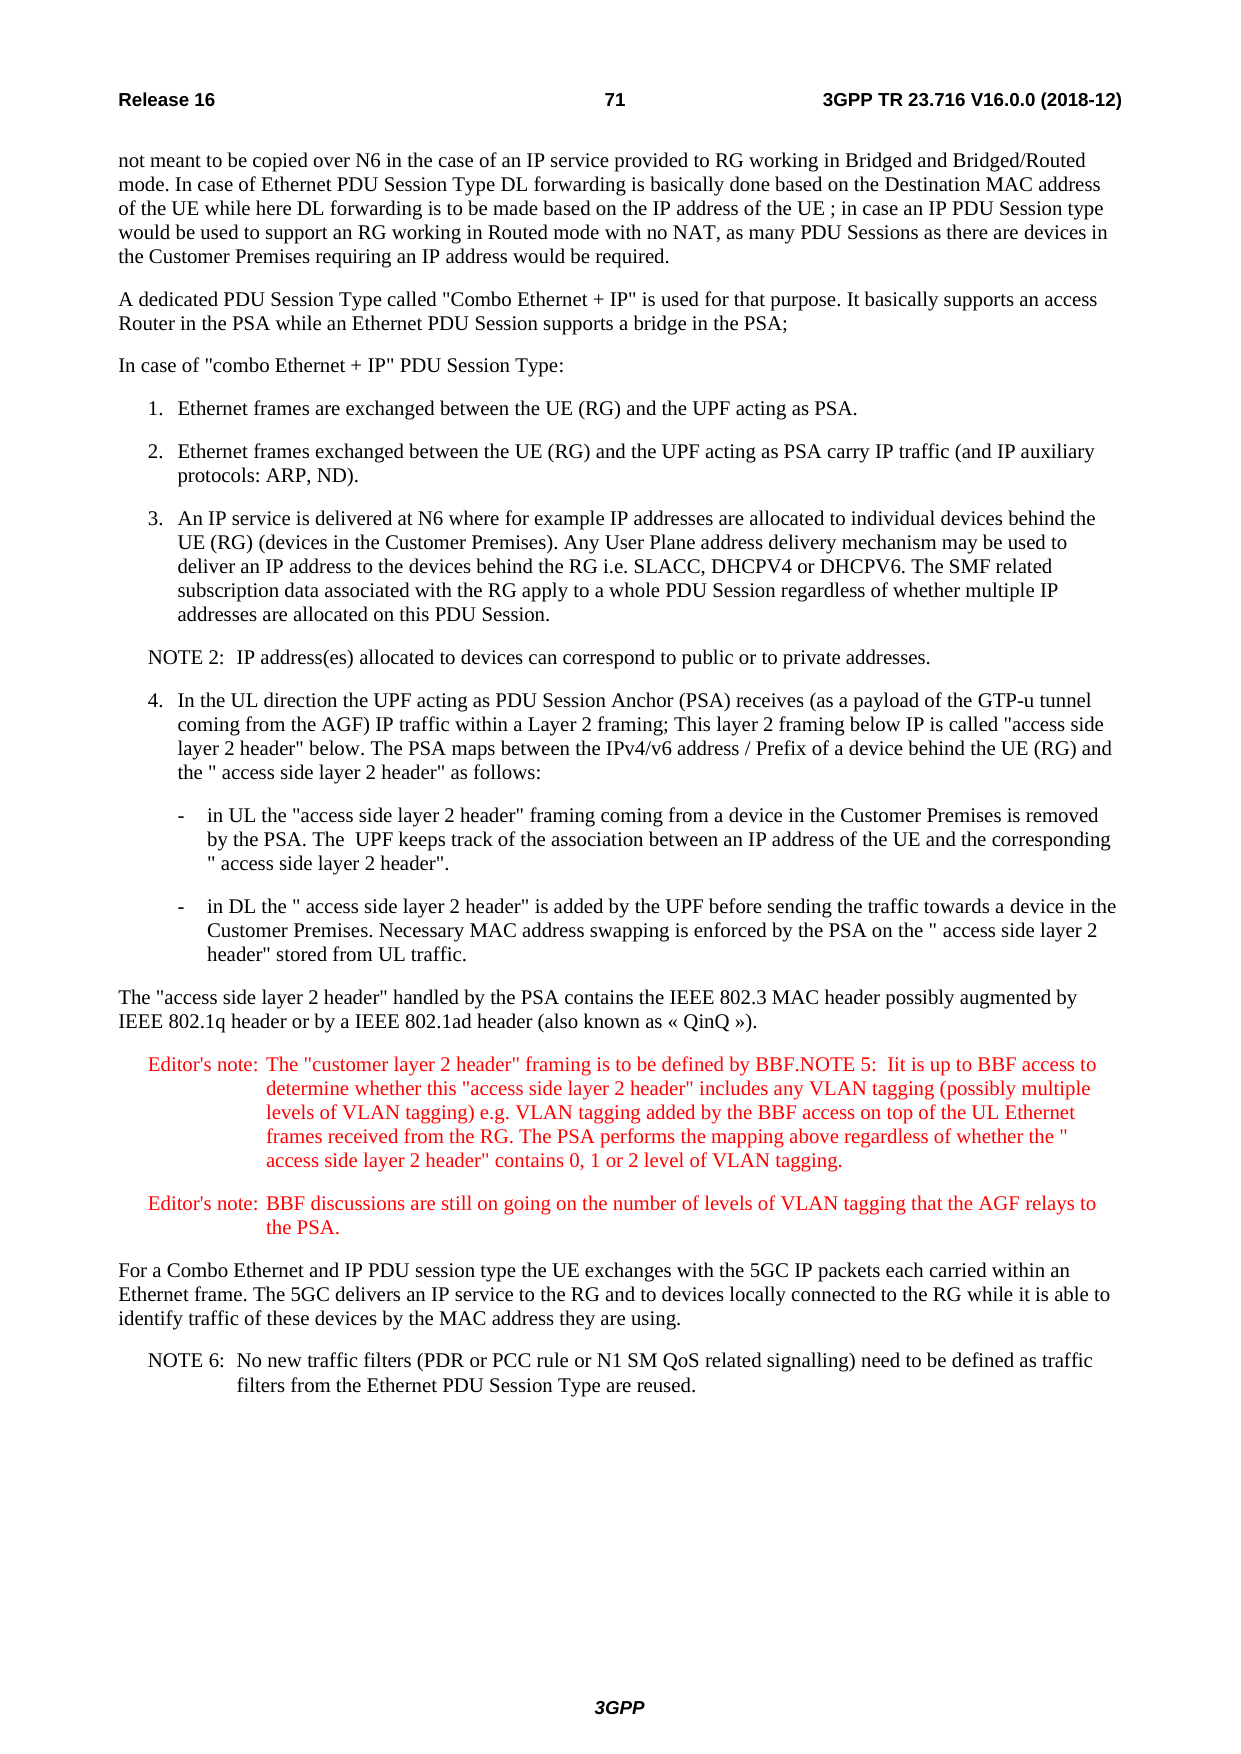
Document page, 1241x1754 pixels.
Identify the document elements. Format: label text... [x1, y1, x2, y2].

text NOTE 6: No new traffic filters (PDR or PCC rule or N1 SM QoS related signalling) need to be defined as traffic filters from the Ethernet PDU Session Type are reused. [148, 1348, 1122, 1397]
text - in UL the "access side layer 2 header" framing coming from a device in the Customer Premises is removed by the PSA. The UPF keeps track of the association between an IP address of the UE and the corresponding " access side layer 2 header". [177, 803, 1122, 875]
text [118, 147, 1122, 268]
text 2. Ethernet frames exchanged between the UE (RG) and the UPF acting as PSA carry IP traffic (and IP auxiliary protocols: ARP, ND). [148, 439, 1122, 487]
text - in DL the " access side layer 2 header" is added by the UPF before sending the traffic towards a device in the Customer Premises. Necessary MAC address swapping is enforced by the PSA on the " access side layer 2 header" stored from UL traffic. [177, 894, 1122, 966]
text The "access side layer 2 header" handled by the PSA contains the IEEE 802.3 MAC header possibly augmented by IEEE 802.1q header or by a IEEE 802.1ad header (also known as « QinQ »). [118, 985, 1122, 1033]
text NOTE 2: IP address(es) allocated to devices can correspond to public or to private addresses. [148, 645, 1122, 669]
text 4. In the UL direction the UPF acting as PDU Session Anchor (PSA) receives (as a payload of the GTP-u tunnel coming from the AGF) IP traffic within a Layer 2 framing; This layer 2 framing below IP is called "access side layer 2 header" below. The PSA maps between the IPv4/v6 address / Prefix of a device behind the UE (RG) and the " access side layer 2 header" as follows: [148, 688, 1122, 784]
text 3. An IP service is delivered at N6 where for example IP addresses are allocated to individual devices behind the UE (RG) (devices in the Customer Premises). Any User Plane address delivery mechanism may be used to deliver an IP address to the devices behind the RG i.e. SLACC, DHCPV4 or DHCPV6. The SMF related subscription data associated with the RG apply to a whole PDU Session regardless of whether multiple IP addresses are allocated on this PDU Session. [148, 506, 1122, 626]
text In case of "combo Ethernet + IP" PDU Session Type: [118, 353, 1122, 377]
text Editor's note: BBF discussions are still on going on the number of levels of VLAN tagging that the AGF relays to the PSA. [148, 1191, 1122, 1239]
text 1. Ethernet frames are exchanged between the UE (RG) and the UPF acting as PSA. [148, 396, 1122, 420]
text A dedicated PDU Session Type called "Combo Ethernet + IP" is used for that purpose. It basically supports an access Router in the PSA while an Ethernet PDU Session supports a bridge in the PSA; [118, 287, 1122, 335]
text Editor's note: The "customer layer 2 header" framing is to be defined by BBF.NOTE 5: Iit is up to BBF access to determine whether this "access side layer 2 header" includes any VLAN tagging (possibly multiple levels of VLAN tagging) e.g. VLAN tagging added by the BBF access on top of the UL Ethernet frames received from the RG. The PSA performs the mapping above regardless of whether the " access side layer 2 header" contains 0, 1 or 2 level of VLAN tagging. [148, 1052, 1122, 1172]
text For a Combo Ethernet and IP PDU session type the UE exchanges with the 5GC IP packets each carried within an Ethernet frame. The 5GC delivers an IP service to the RG and to devices locally connected to the RG while it is able to identify traffic of these devices by the MAC address they are using. [118, 1257, 1122, 1330]
